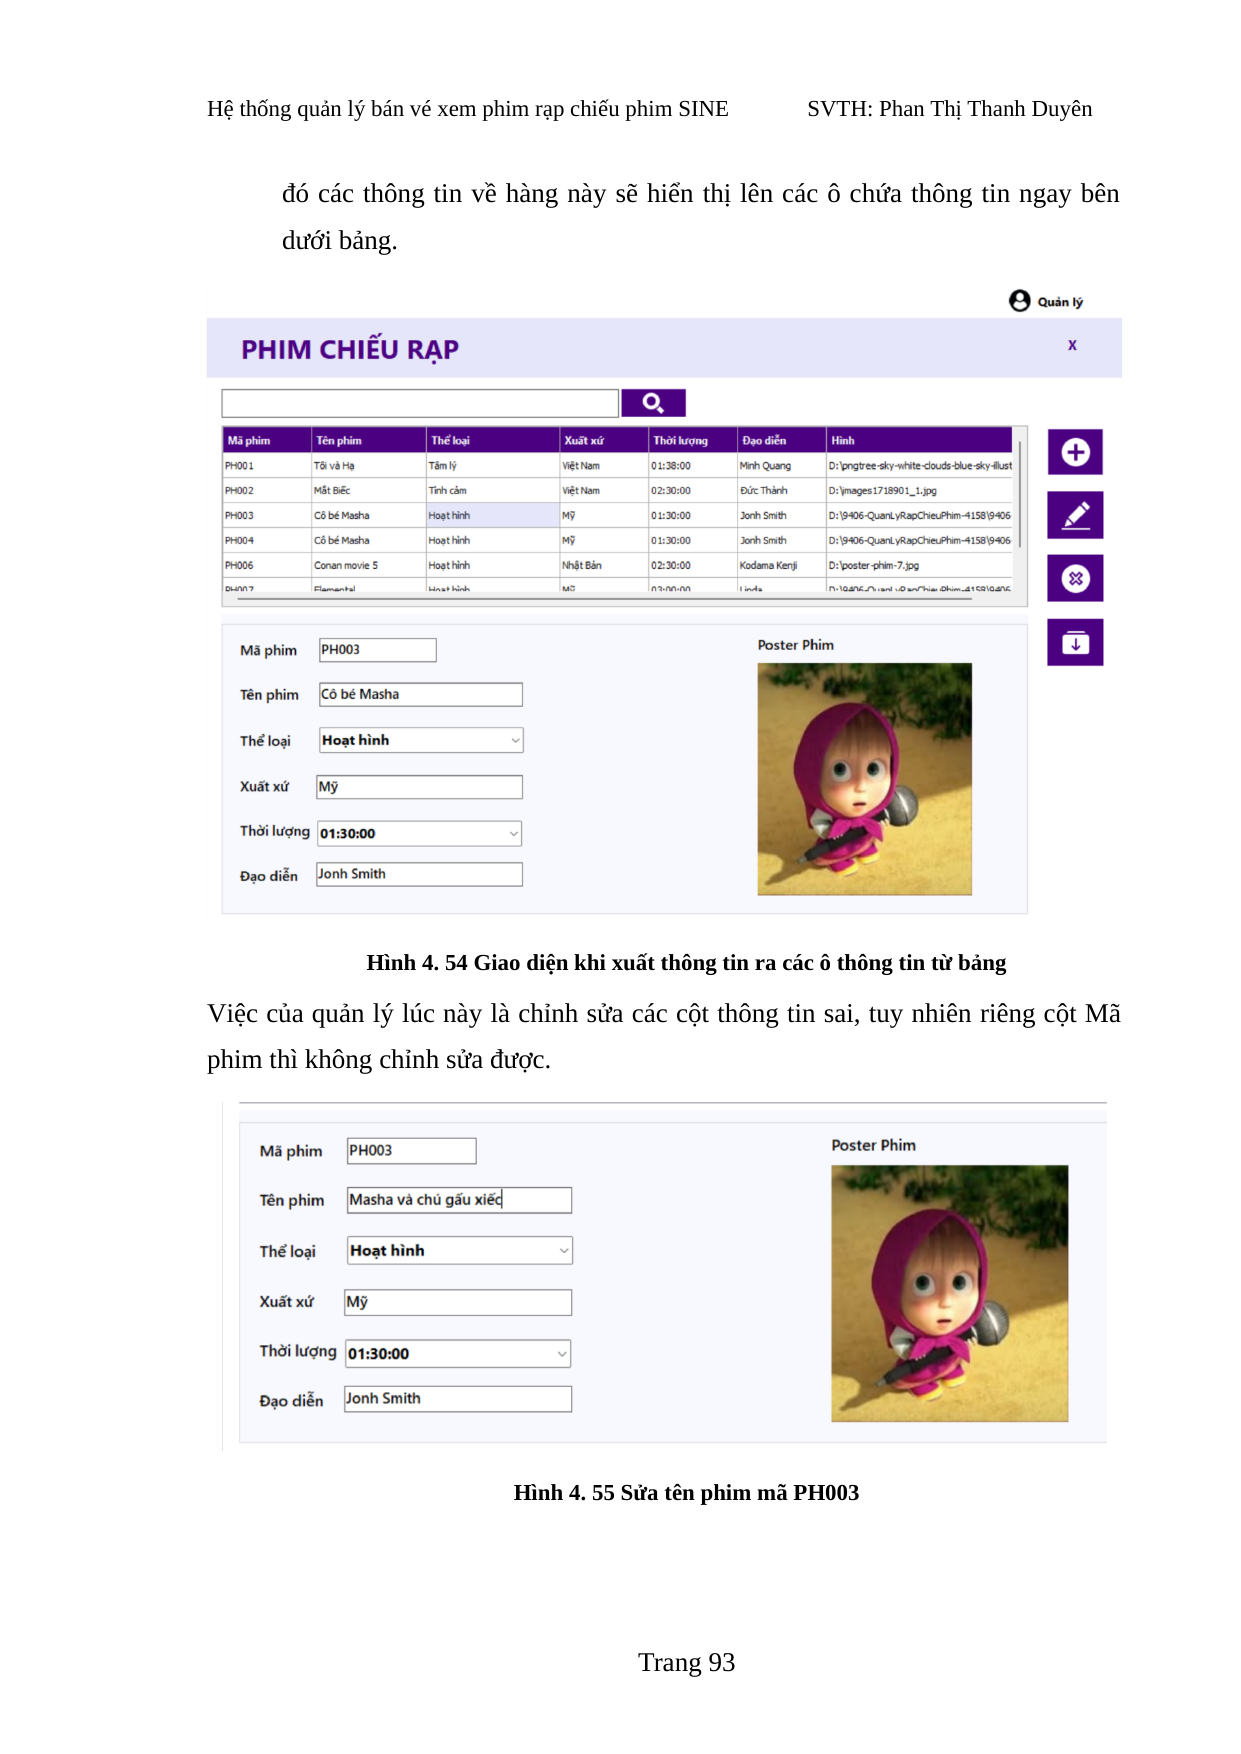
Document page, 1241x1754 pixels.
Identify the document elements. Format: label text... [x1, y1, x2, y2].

picture [206, 283, 1123, 922]
text Hình 4. 54 Giao diện khi xuất thông tin ra các ô thông tin từ bảng [207, 949, 1122, 976]
text Hình 4. 55 Sửa tên phim mã PH003 [207, 1479, 1122, 1505]
picture [222, 1102, 1107, 1451]
text Việc của quản lý lúc này là chỉnh sửa các cột thông tin sai, tuy nhiên riêng cột Mã phim thì không chỉnh sửa được. [207, 997, 1122, 1074]
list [244, 177, 1122, 255]
